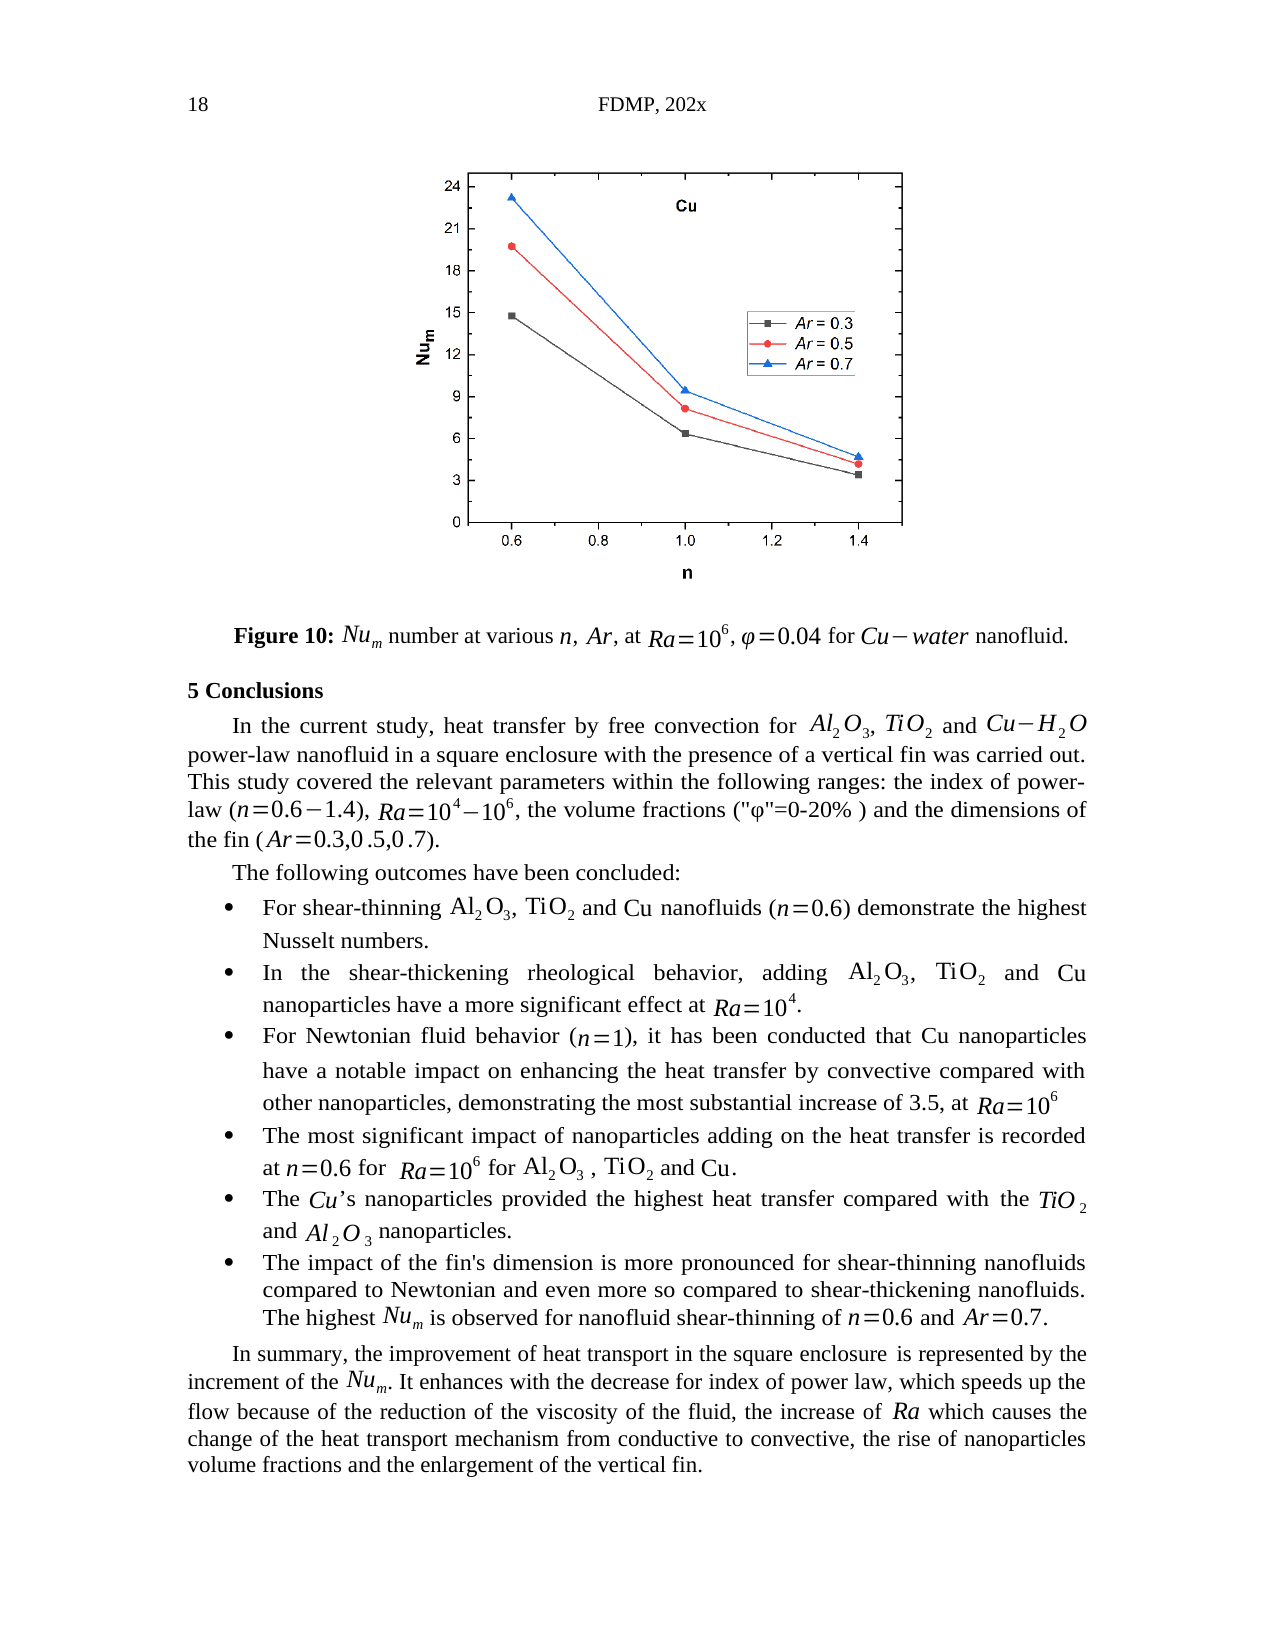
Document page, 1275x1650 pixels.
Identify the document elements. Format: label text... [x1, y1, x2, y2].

text 5 Conclusions [187, 677, 1087, 704]
list For Newtonian fluid behavior (), it has been conducted that Cu nanoparticles have a notable impact on enhancing the heat transfer by convective compared with other nanoparticles, demonstrating the most substantial increase of 3.5, at [225, 1022, 1087, 1119]
list The ’s nanoparticles provided the highest heat transfer compared with the and nanoparticles. [225, 1184, 1087, 1249]
list The most significant impact of nanoparticles adding on the heat transfer is recorded at for for , and . [225, 1119, 1087, 1184]
list In the shear-thickening rheological behavior, adding , and nanoparticles have a more significant effect at . [225, 957, 1087, 1022]
picture [406, 158, 915, 586]
text In summary, the improvement of heat transport in the square enclosure is represented by the increment of the . It enhances with the decrease for index of power law, which speeds up the flow because of the reduction of the viscosity of the fluid, the increase of which causes the change of the heat transport mechanism from conductive to convective, the rise of nanoparticles volume fractions and the enlargement of the vertical fin. [187, 1339, 1087, 1478]
text Figure 10: number at various , , at , for nanofluid. [187, 620, 1087, 652]
text In the current study, heat transfer by free convection for , and power-law nanofluid in a square enclosure with the presence of a vertical fin was carried out. This study covered the relevant parameters within the following ranges: the index of power-law (), , the volume fractions ("φ"=0-20% ) and the dimensions of the fin (). [187, 710, 1087, 853]
text The following outcomes have been concluded: [187, 859, 1087, 886]
list The impact of the fin's dimension is more pronounced for shear-thinning nanofluids compared to Newtonian and even more so compared to shear-thickening nanofluids. The highest is observed for nanofluid shear-thinning of and . [225, 1249, 1087, 1333]
list For shear-thinning , and nanofluids () demonstrate the highest Nusselt numbers. [225, 892, 1087, 957]
